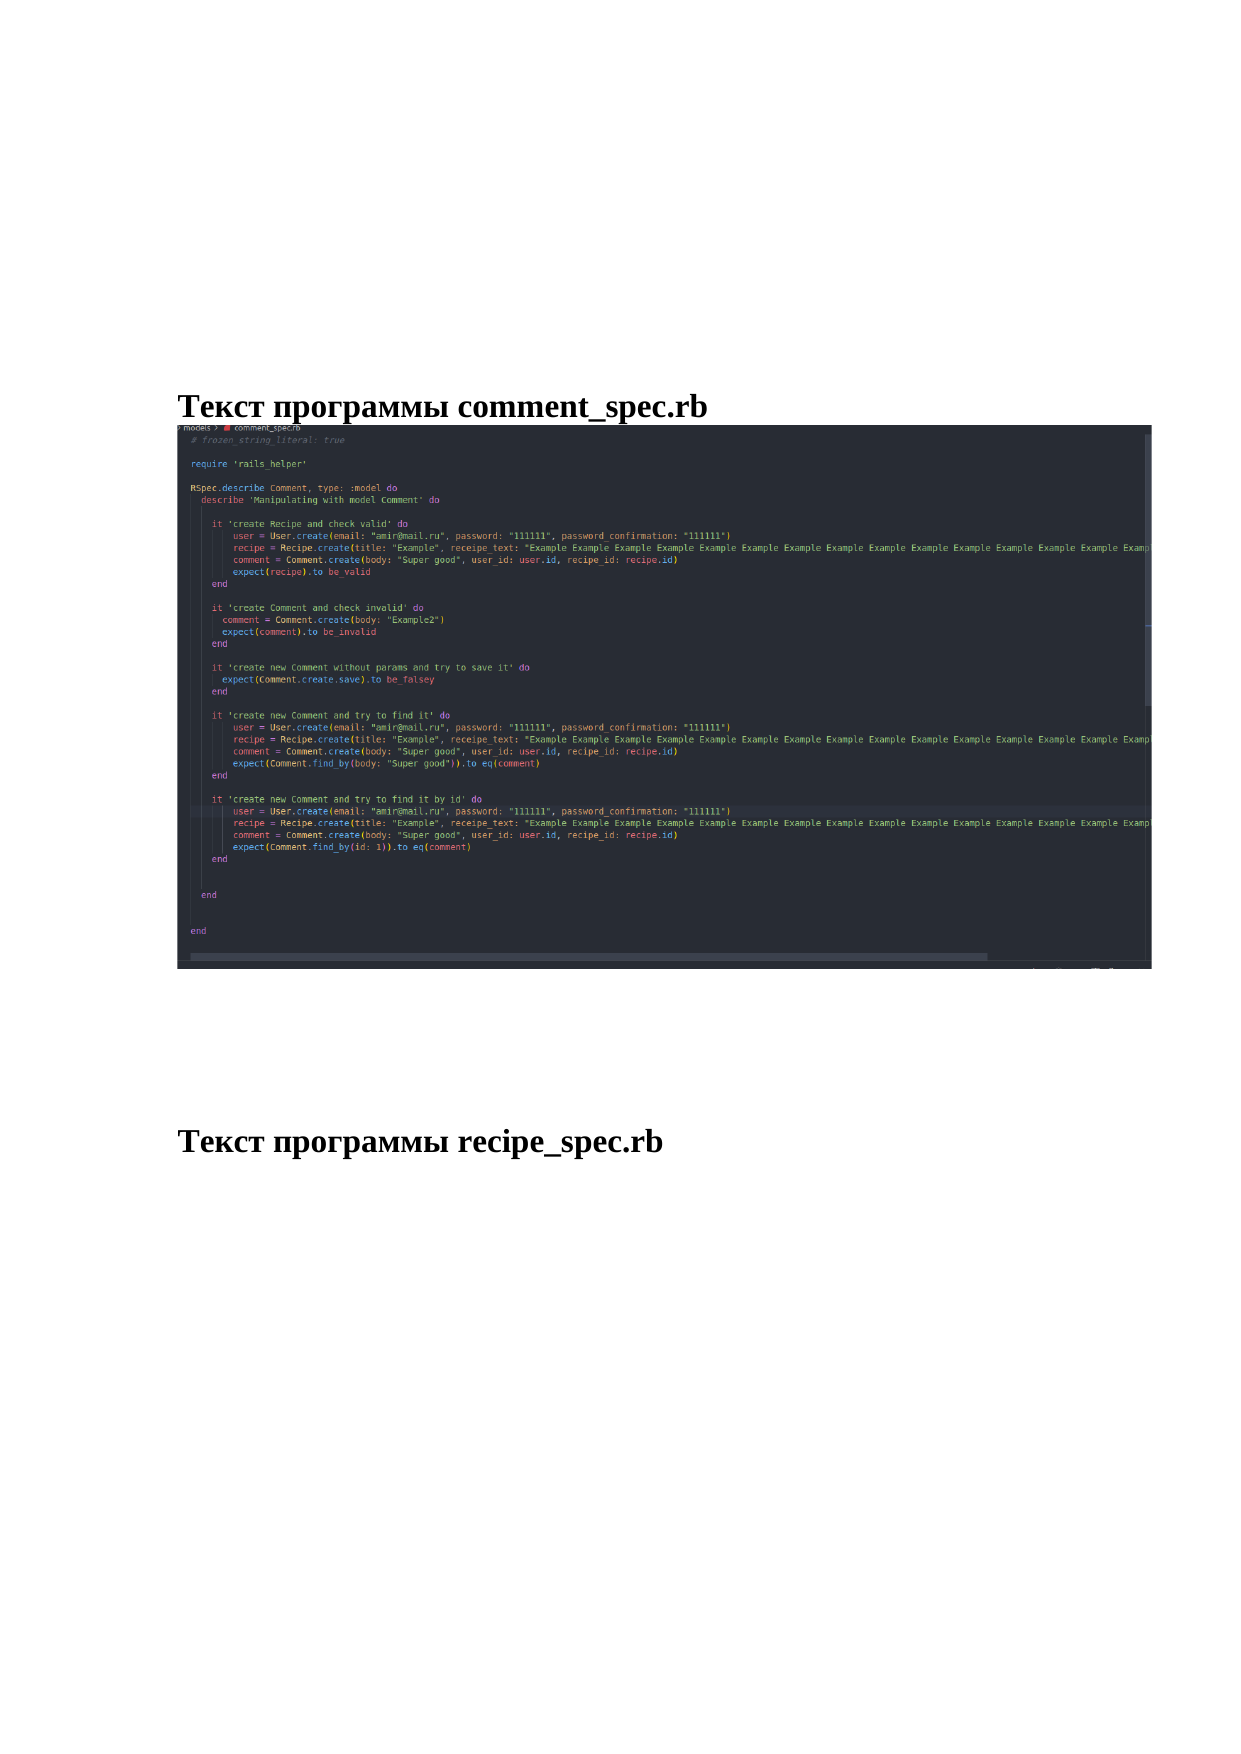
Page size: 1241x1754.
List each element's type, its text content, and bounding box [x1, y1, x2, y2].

text Текст программы comment_spec.rb [177, 386, 1152, 425]
text Текст программы recipe_spec.rb [177, 1122, 1152, 1160]
picture [177, 425, 1152, 969]
